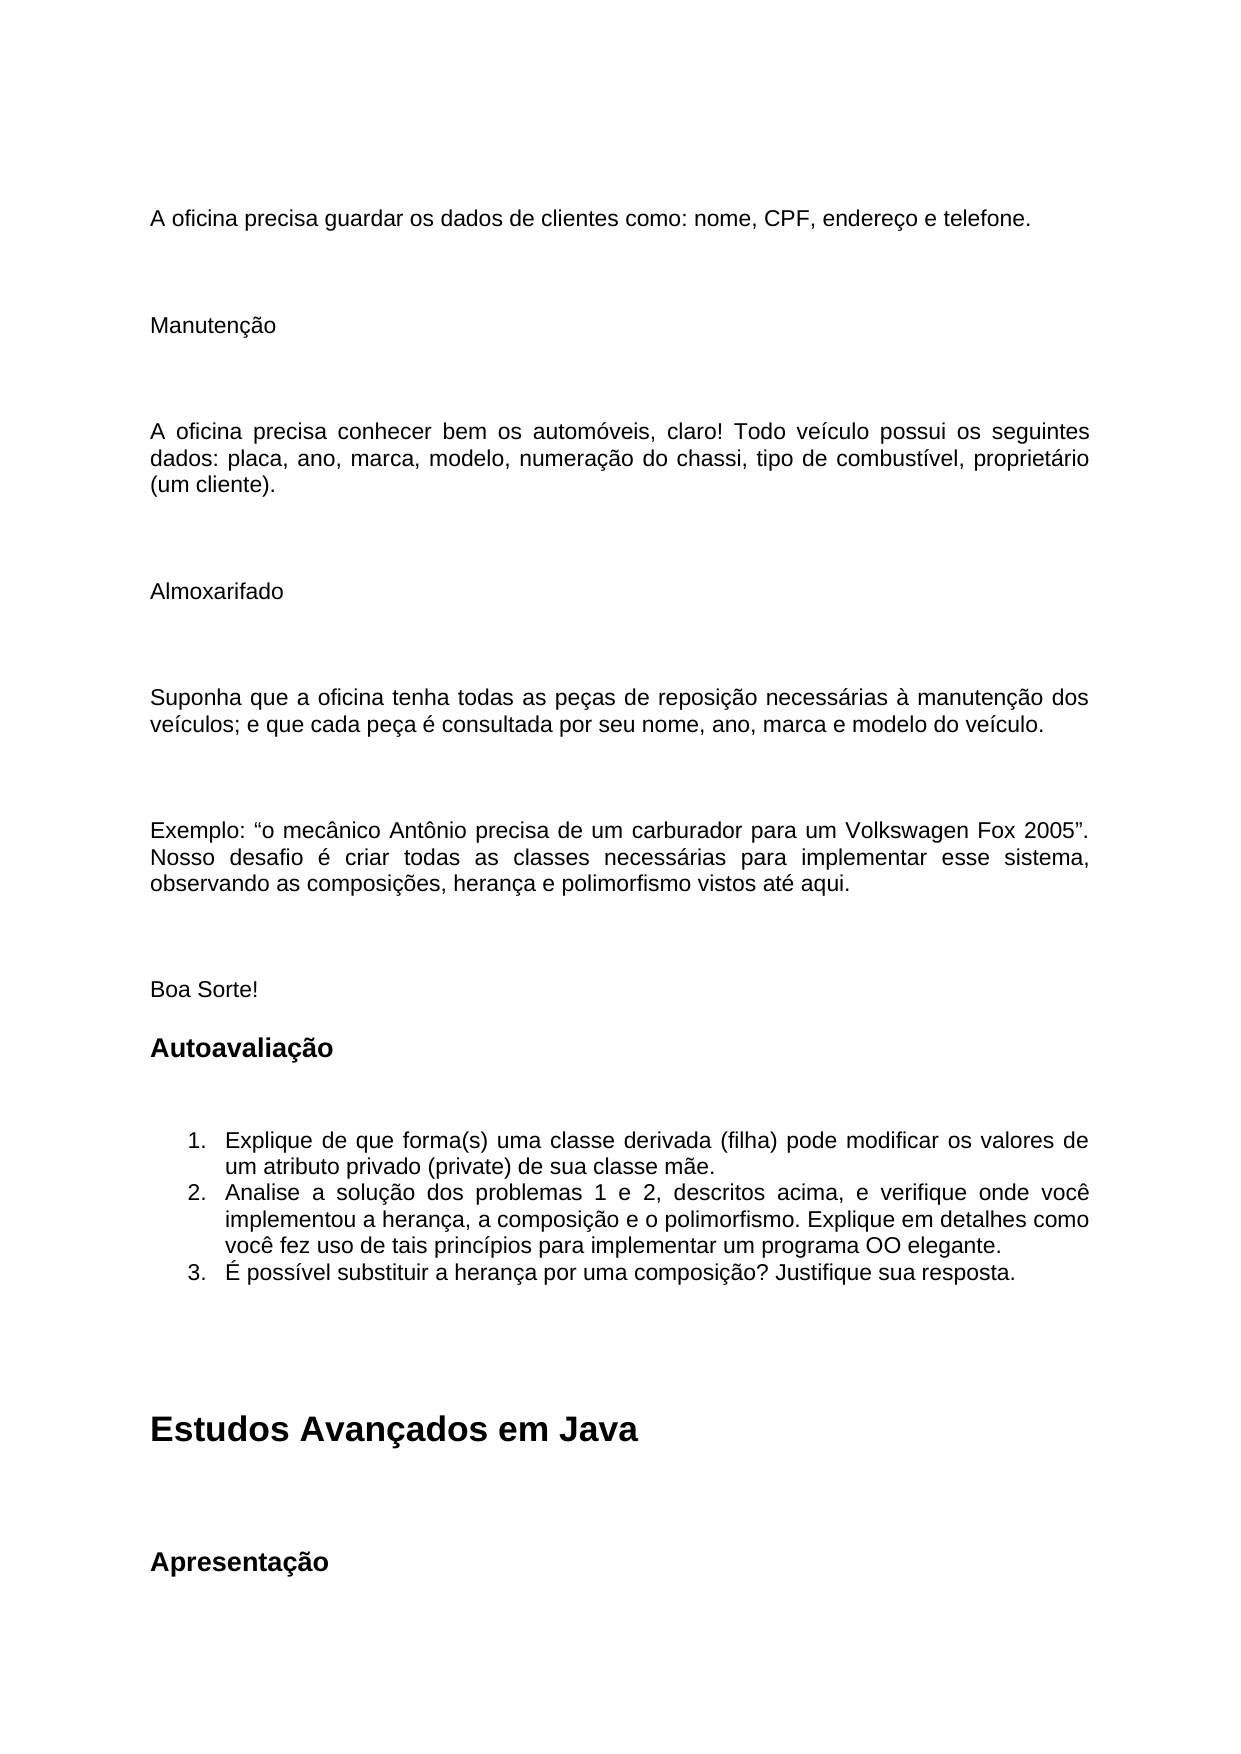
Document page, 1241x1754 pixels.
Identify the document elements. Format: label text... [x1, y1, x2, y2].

text A oficina precisa guardar os dados de clientes como: nome, CPF, endereço e telefone. [150, 205, 1090, 232]
text A oficina precisa conhecer bem os automóveis, claro! Todo veículo possui os seguintes dados: placa, ano, marca, modelo, numeração do chassi, tipo de combustível, proprietário (um cliente). [150, 418, 1090, 497]
text Exemplo: “o mecânico Antônio precisa de um carburador para um Volkswagen Fox 2005”. Nosso desafio é criar todas as classes necessárias para implementar esse sistema, observando as composições, herança e polimorfismo vistos até aqui. [150, 817, 1090, 896]
subtitle Autoavaliação [150, 1032, 1090, 1063]
text Almoxarifado [150, 578, 1090, 604]
text Boa Sorte! [150, 976, 1090, 1003]
subtitle Apresentação [150, 1546, 1090, 1578]
list É possível substituir a herança por uma composição? Justifique sua resposta. [187, 1258, 1090, 1285]
list Explique de que forma(s) uma classe derivada (filha) pode modificar os valores de um atributo privado (private) de sua classe mãe. [187, 1127, 1090, 1179]
text Suponha que a oficina tenha todas as peças de reposição necessárias à manutenção dos veículos; e que cada peça é consultada por seu nome, ano, marca e modelo do veículo. [150, 684, 1090, 737]
list Analise a solução dos problemas 1 e 2, descritos acima, e verifique onde você implementou a herança, a composição e o polimorfismo. Explique em detalhes como você fez uso de tais princípios para implementar um programa OO elegante. [187, 1179, 1090, 1258]
subtitle Estudos Avançados em Java [150, 1408, 1090, 1448]
text Manutenção [150, 312, 1090, 338]
